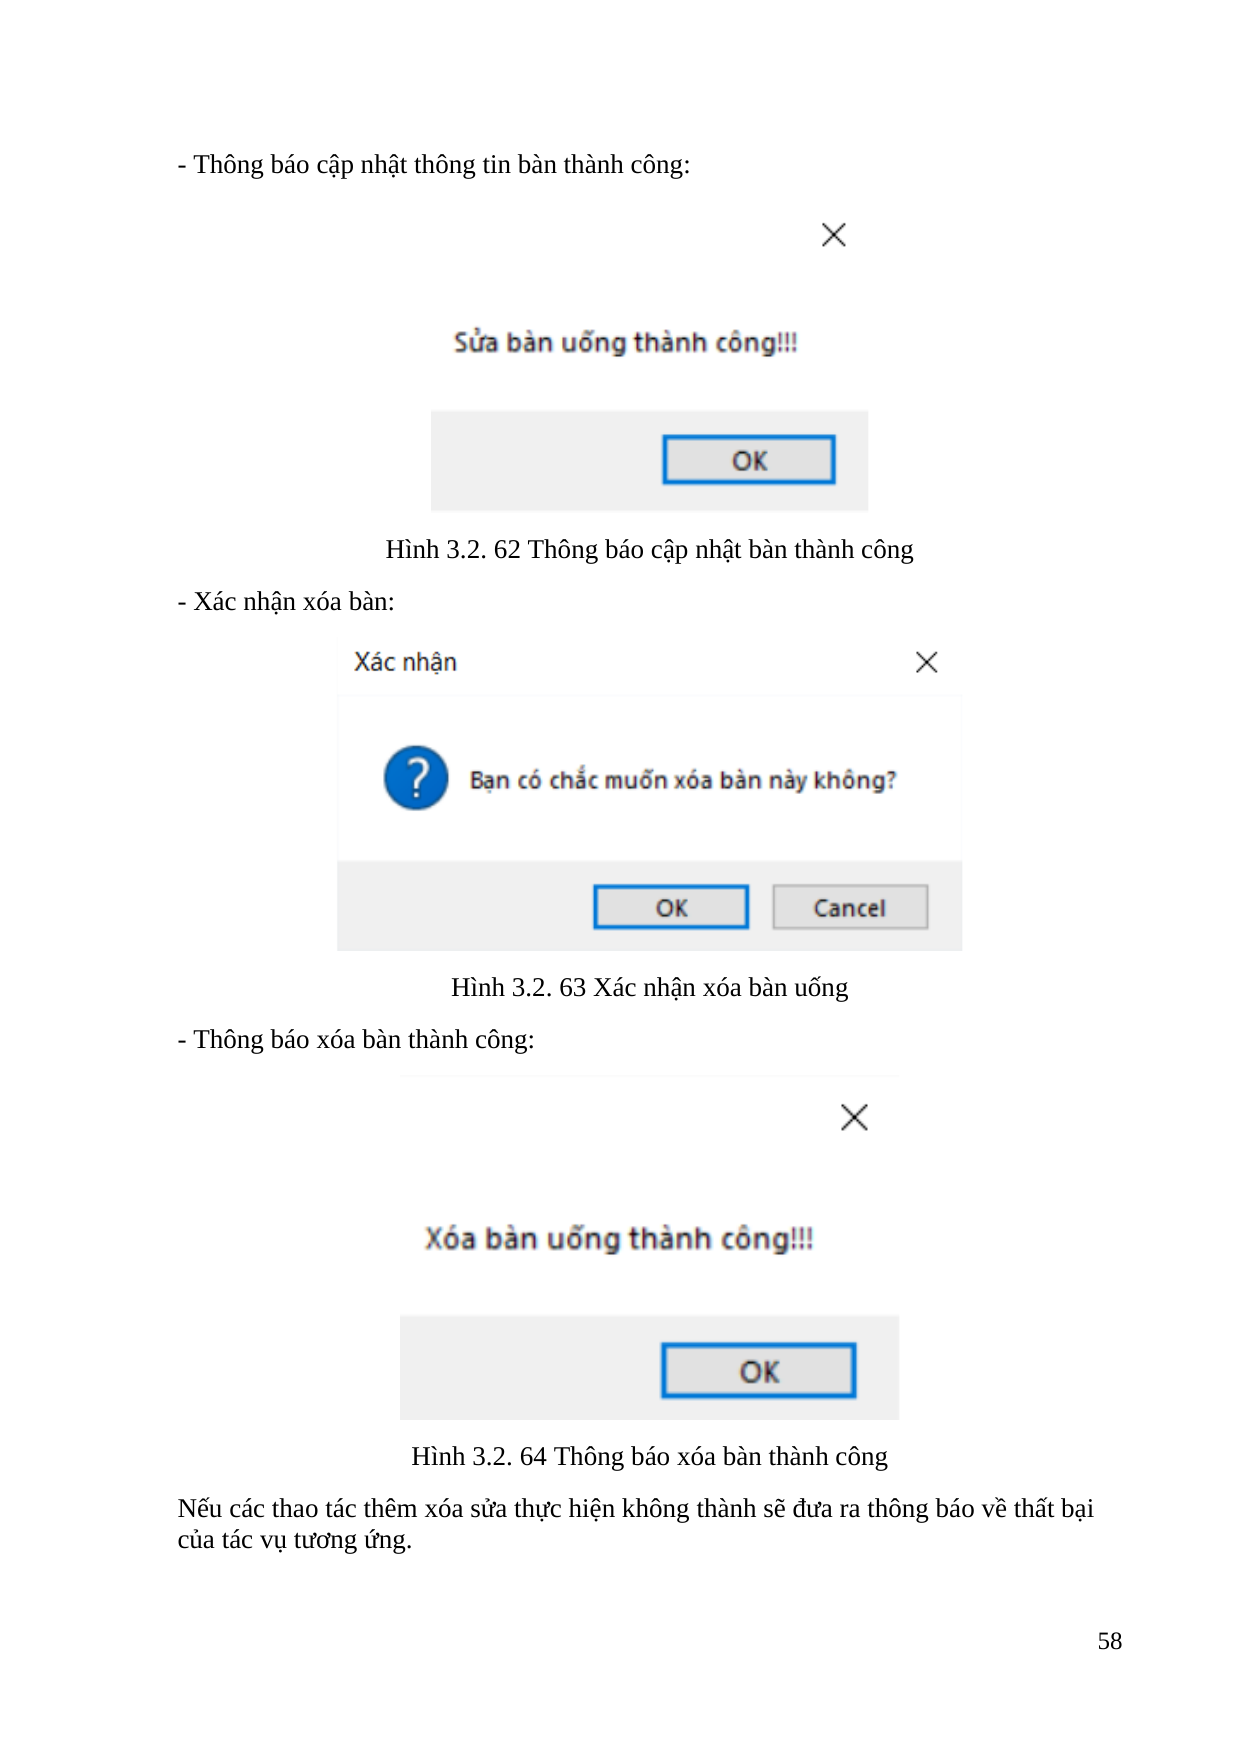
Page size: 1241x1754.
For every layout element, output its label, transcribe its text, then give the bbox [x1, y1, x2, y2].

text Nếu các thao tác thêm xóa sửa thực hiện không thành sẽ đưa ra thông báo về thất bại của tác vụ tương ứng. [177, 1492, 1122, 1554]
text Hình 3.2. 63 Xác nhận xóa bàn uống [177, 972, 1122, 1003]
text - Xác nhận xóa bàn: [177, 585, 1122, 616]
text Hình 3.2. 64 Thông báo xóa bàn thành công [177, 1440, 1122, 1471]
text - Thông báo cập nhật thông tin bàn thành công: [177, 148, 1122, 179]
text Hình 3.2. 62 Thông báo cập nhật bàn thành công [177, 533, 1122, 564]
text - Thông báo xóa bàn thành công: [177, 1023, 1122, 1055]
